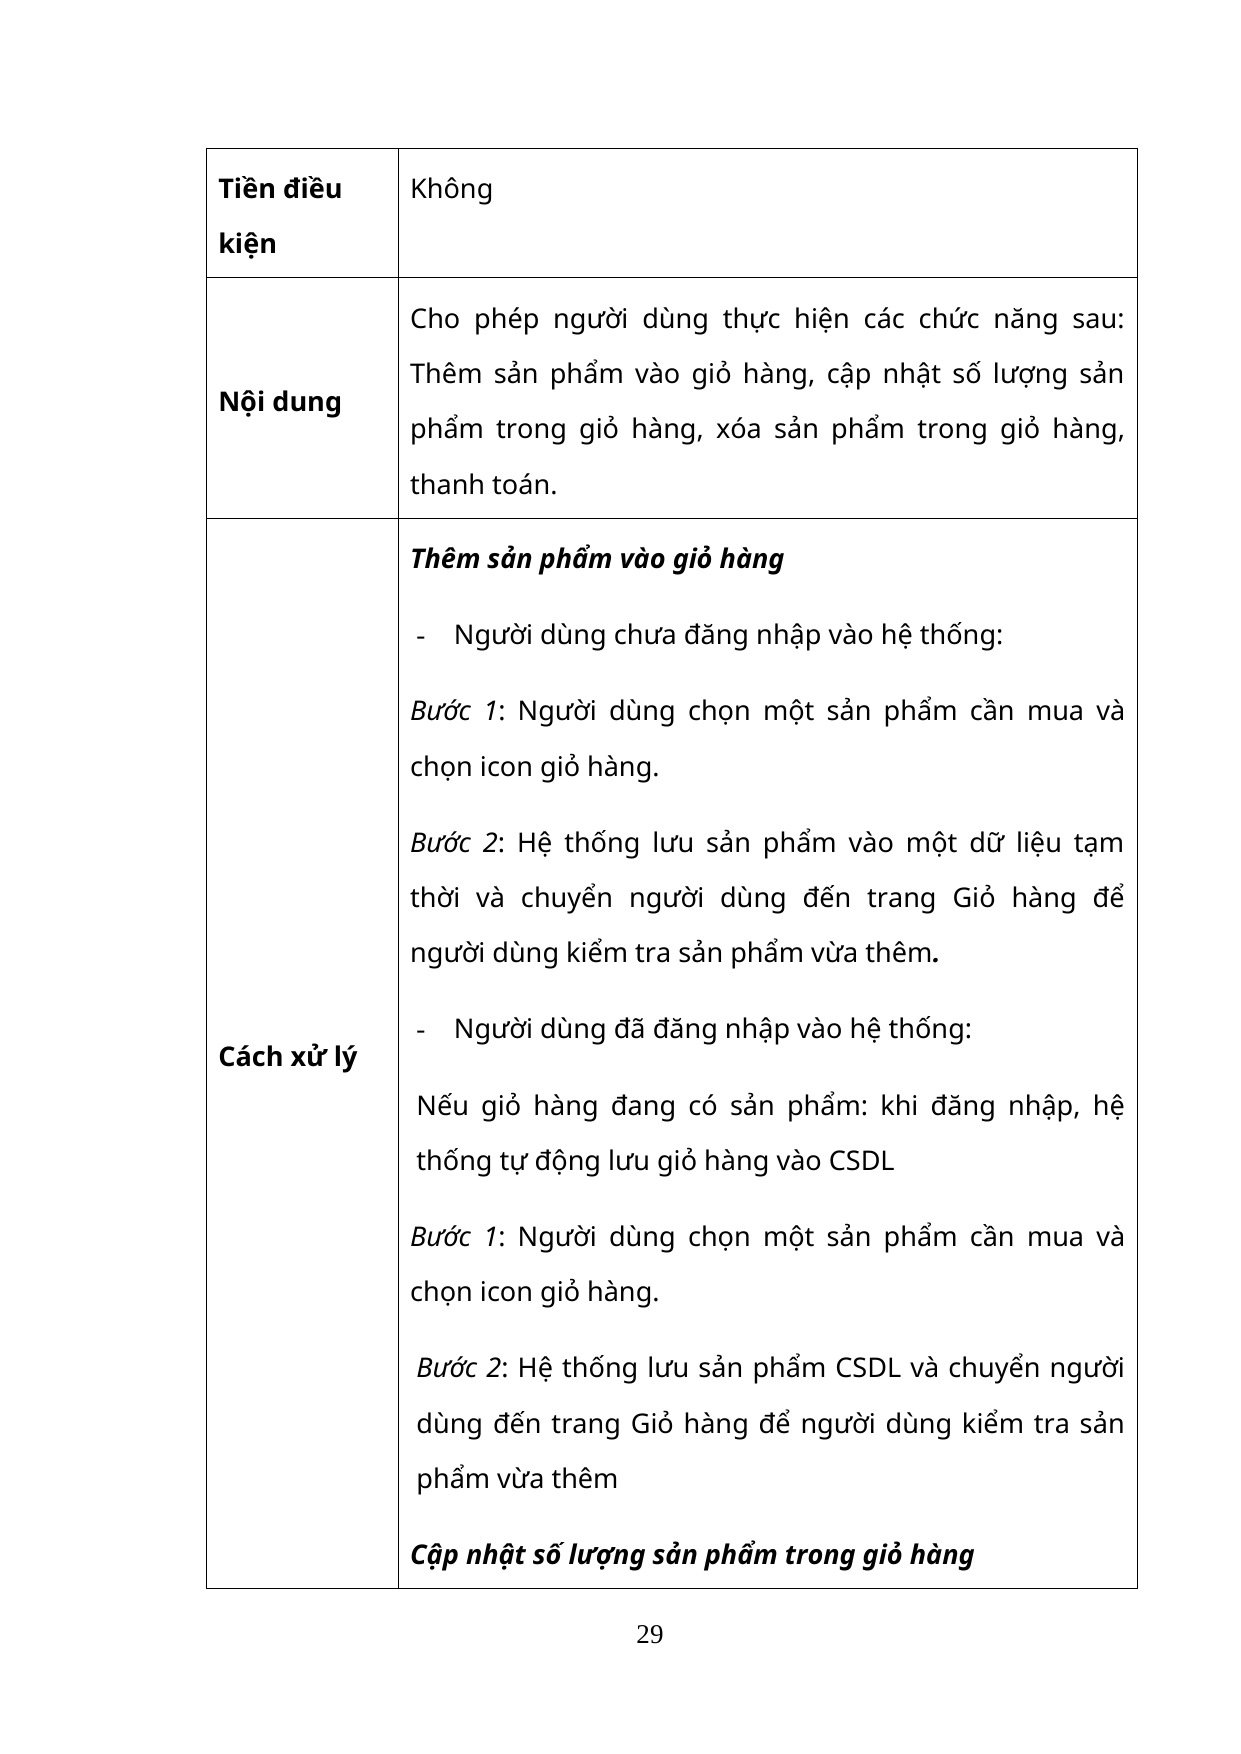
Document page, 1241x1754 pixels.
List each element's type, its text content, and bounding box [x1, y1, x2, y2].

table_cell Nội dung [207, 278, 398, 517]
table_cell Cho phép người dùng thực hiện các chức năng sau: Thêm sản phẩm vào giỏ hàng, cập nhật số lượng sản phẩm trong giỏ hàng, xóa sản phẩm trong giỏ hàng, thanh toán. [399, 278, 1137, 517]
table_cell Không [399, 149, 1137, 277]
table_cell Tiền điều kiện [207, 149, 398, 277]
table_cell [207, 519, 398, 1588]
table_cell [399, 519, 1137, 1588]
